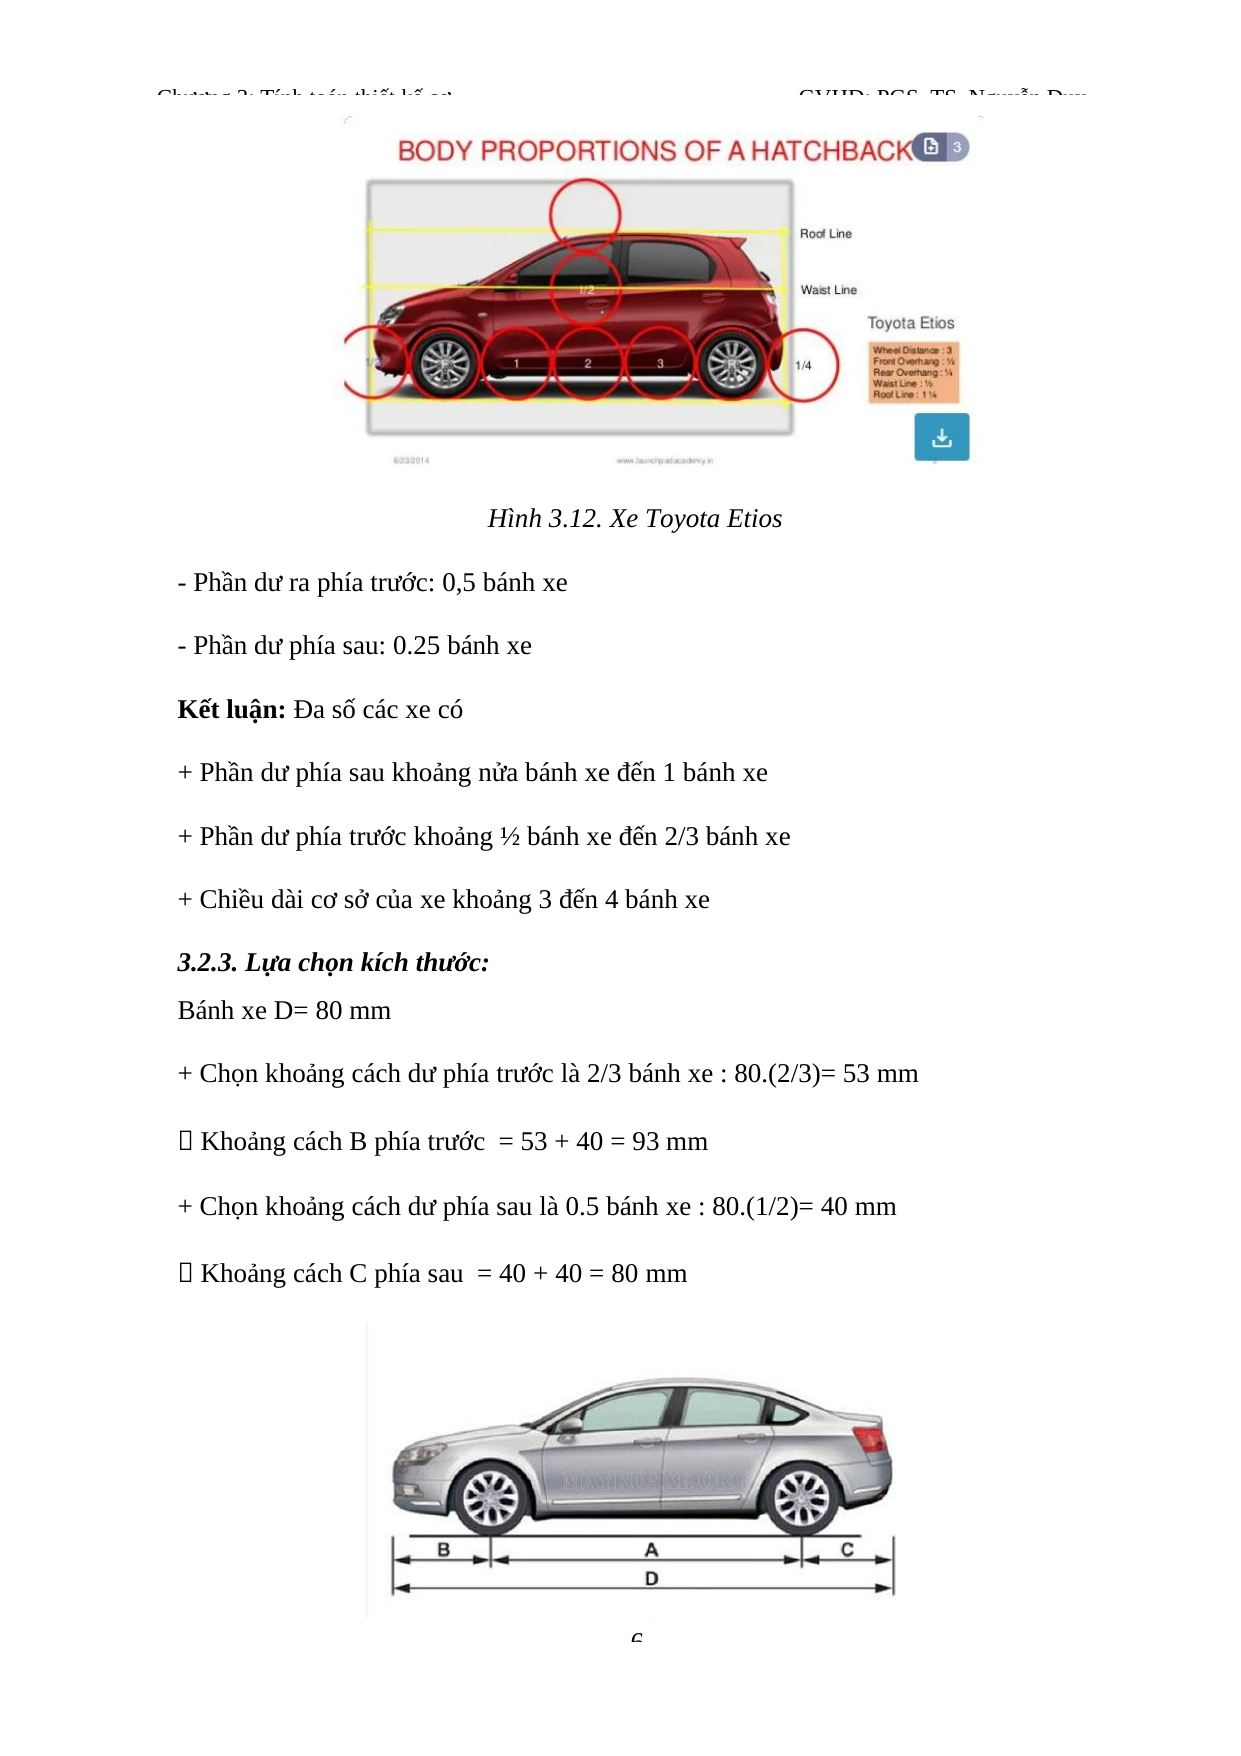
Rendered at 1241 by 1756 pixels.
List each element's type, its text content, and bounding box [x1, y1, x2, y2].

text Kết luận: Đa số các xe có [177, 693, 1144, 724]
text  Khoảng cách B phía trước = 53 + 40 = 93 mm [177, 1121, 1144, 1158]
text + Phần dư phía sau khoảng nửa bánh xe đến 1 bánh xe [177, 756, 1144, 787]
picture [366, 1322, 897, 1618]
text Hình 3.12. Xe Toyota Etios [333, 503, 937, 534]
text + Chiều dài cơ sở của xe khoảng 3 đến 4 bánh xe [177, 883, 1144, 914]
list Phần dư ra phía trước: 0,5 bánh xe [177, 566, 1144, 597]
list Phần dư phía sau: 0.25 bánh xe [177, 629, 1144, 661]
picture [332, 116, 984, 468]
text + Chọn khoảng cách dư phía trước là 2/3 bánh xe : 80.(2/3)= 53 mm [177, 1058, 1144, 1089]
subtitle 3.2.3. Lựa chọn kích thước: [177, 946, 1144, 977]
text + Phần dư phía trước khoảng ½ bánh xe đến 2/3 bánh xe [177, 820, 1144, 851]
text Bánh xe D= 80 mm [177, 994, 1144, 1026]
text  Khoảng cách C phía sau = 40 + 40 = 80 mm [177, 1254, 1144, 1291]
text + Chọn khoảng cách dư phía sau là 0.5 bánh xe : 80.(1/2)= 40 mm [177, 1190, 1144, 1221]
